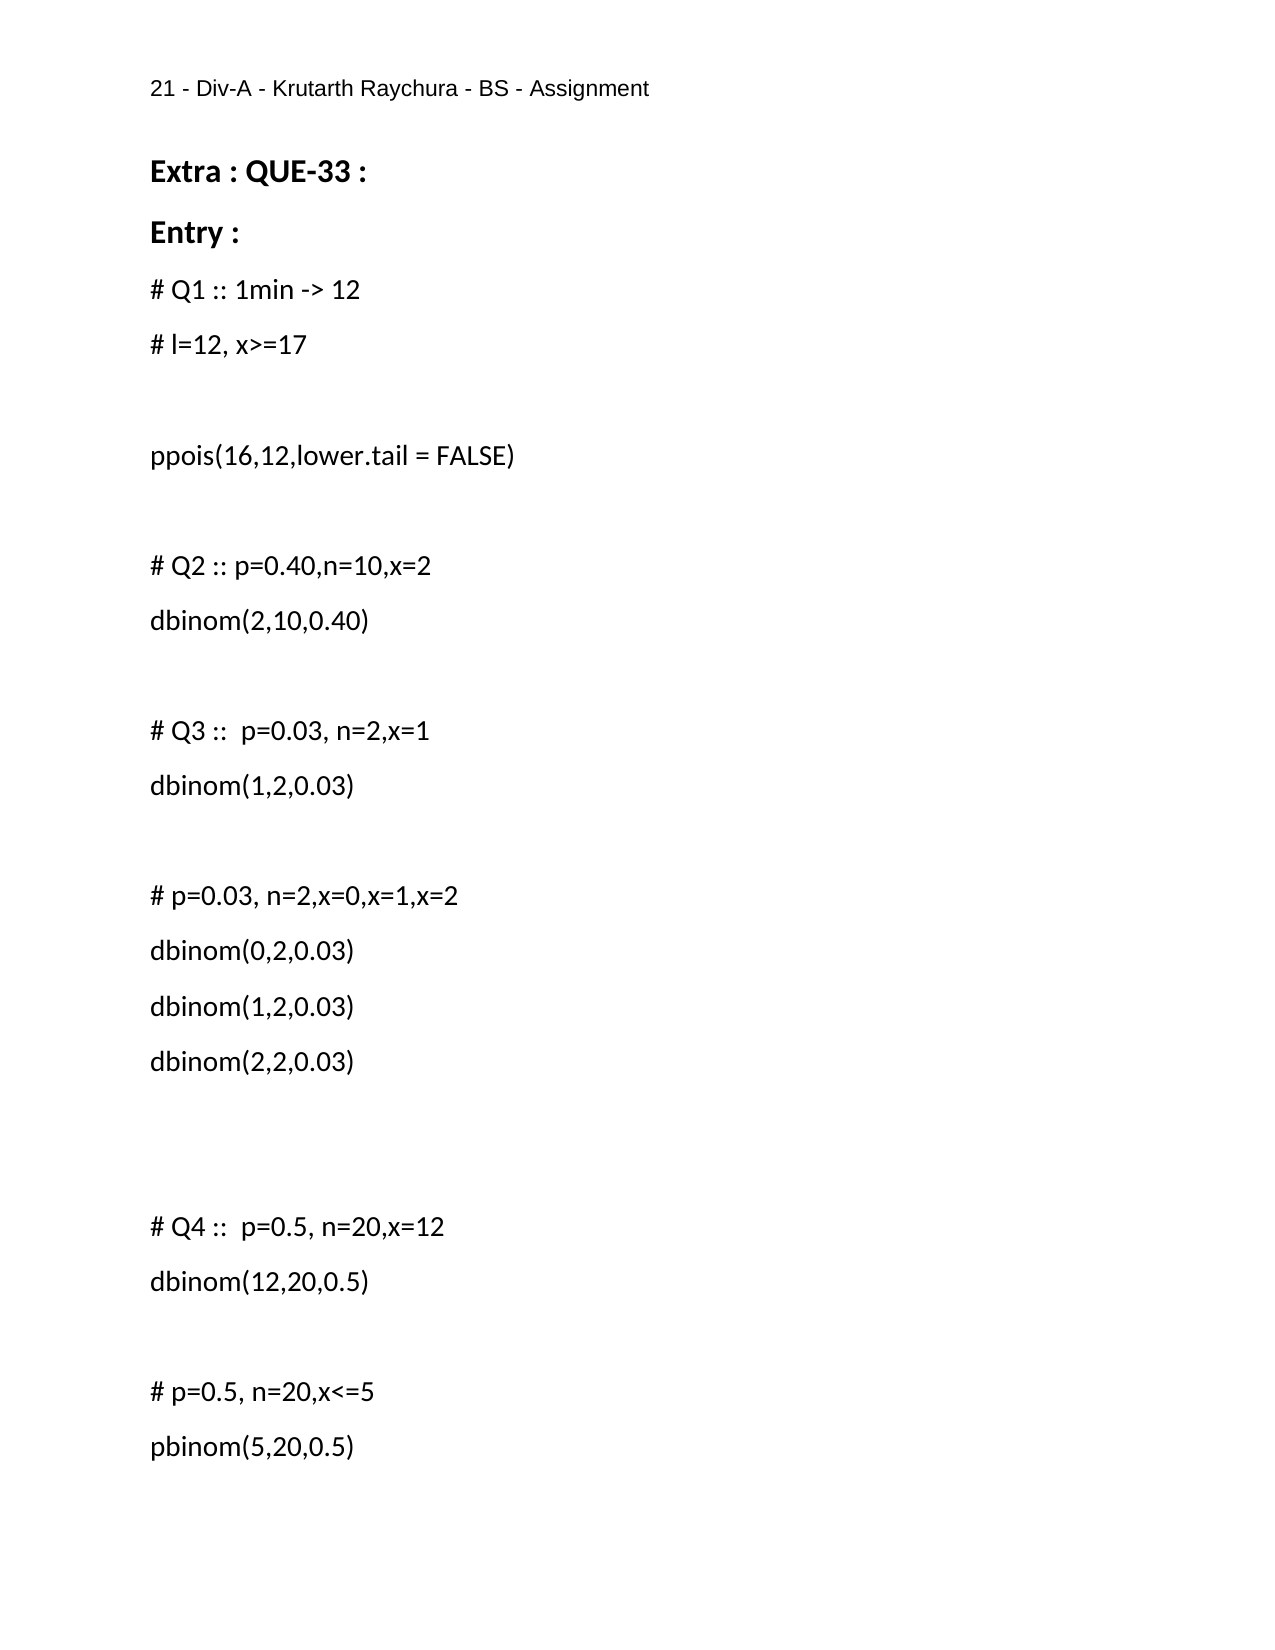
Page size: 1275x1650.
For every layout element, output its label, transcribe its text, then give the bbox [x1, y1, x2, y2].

text # p=0.5, n=20,x<=5 [150, 1373, 1125, 1409]
text # Q1 :: 1min -> 12 [150, 271, 1125, 307]
text dbinom(0,2,0.03) [150, 932, 1125, 968]
text Extra : QUE-33 : [150, 150, 1125, 191]
text Entry : [150, 211, 1125, 251]
text # p=0.03, n=2,x=0,x=1,x=2 [150, 877, 1125, 913]
text pbinom(5,20,0.5) [150, 1428, 1125, 1464]
text # Q3 :: p=0.03, n=2,x=1 [150, 712, 1125, 748]
text dbinom(1,2,0.03) [150, 767, 1125, 803]
text # Q4 :: p=0.5, n=20,x=12 [150, 1208, 1125, 1244]
text dbinom(1,2,0.03) [150, 988, 1125, 1023]
text dbinom(12,20,0.5) [150, 1263, 1125, 1299]
text # l=12, x>=17 [150, 326, 1125, 362]
text dbinom(2,10,0.40) [150, 602, 1125, 637]
text dbinom(2,2,0.03) [150, 1043, 1125, 1078]
text ppois(16,12,lower.tail = FALSE) [150, 437, 1125, 472]
text # Q2 :: p=0.40,n=10,x=2 [150, 547, 1125, 582]
